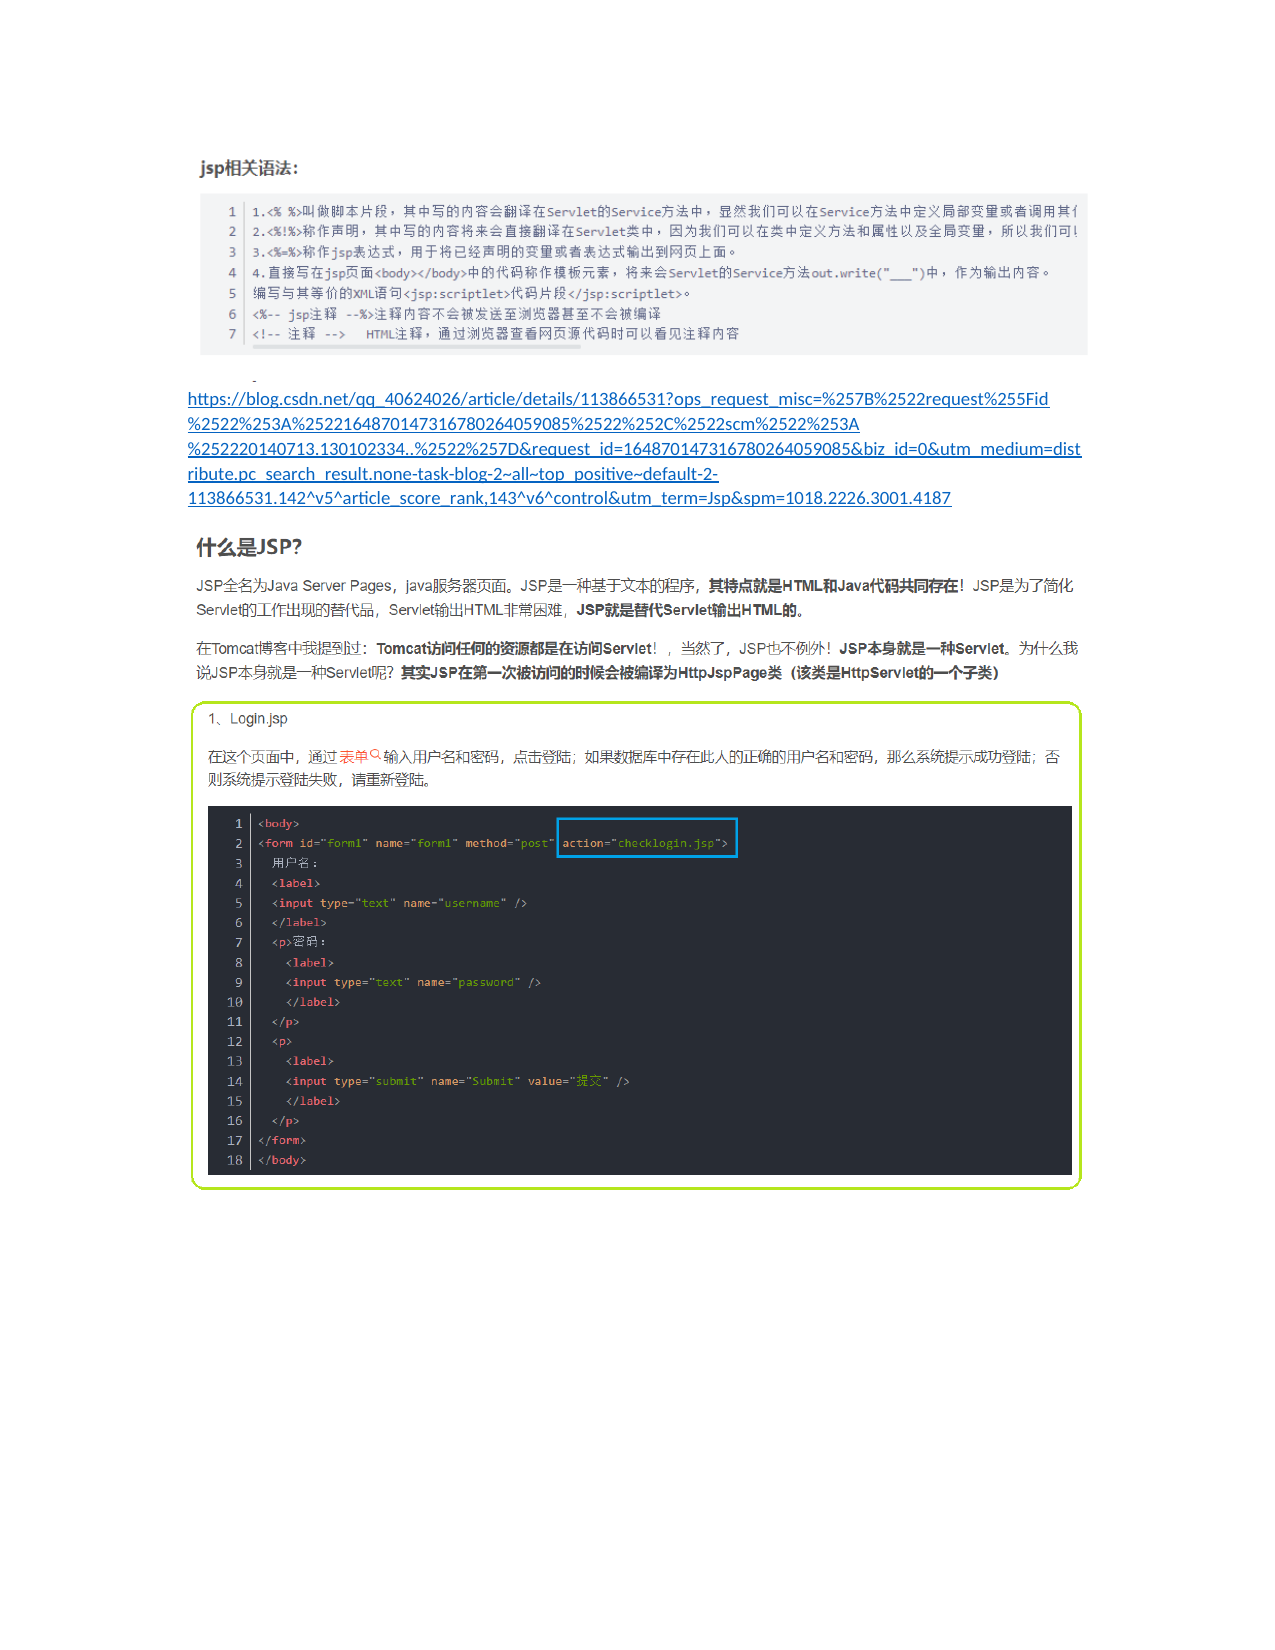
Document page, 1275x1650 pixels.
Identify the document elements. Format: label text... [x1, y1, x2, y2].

picture [187, 150, 1088, 382]
picture [187, 527, 1088, 695]
text https://blog.csdn.net/qq_40624026/article/details/113866531?ops_request_misc=%257B%2522request%255Fid%2522%253A%2522164870147316780264059085%2522%252C%2522scm%2522%253A%252220140713.130102334..%2522%257D&request_id=164870147316780264059085&biz_id=0&utm_medium=distribute.pc_search_result.none-task-blog-2~all~top_positive~default-2-113866531.142^v5^article_score_rank,143^v6^control&utm_term=Jsp&spm=1018.2226.3001.4187 [187, 382, 1087, 509]
picture [187, 697, 1087, 1196]
